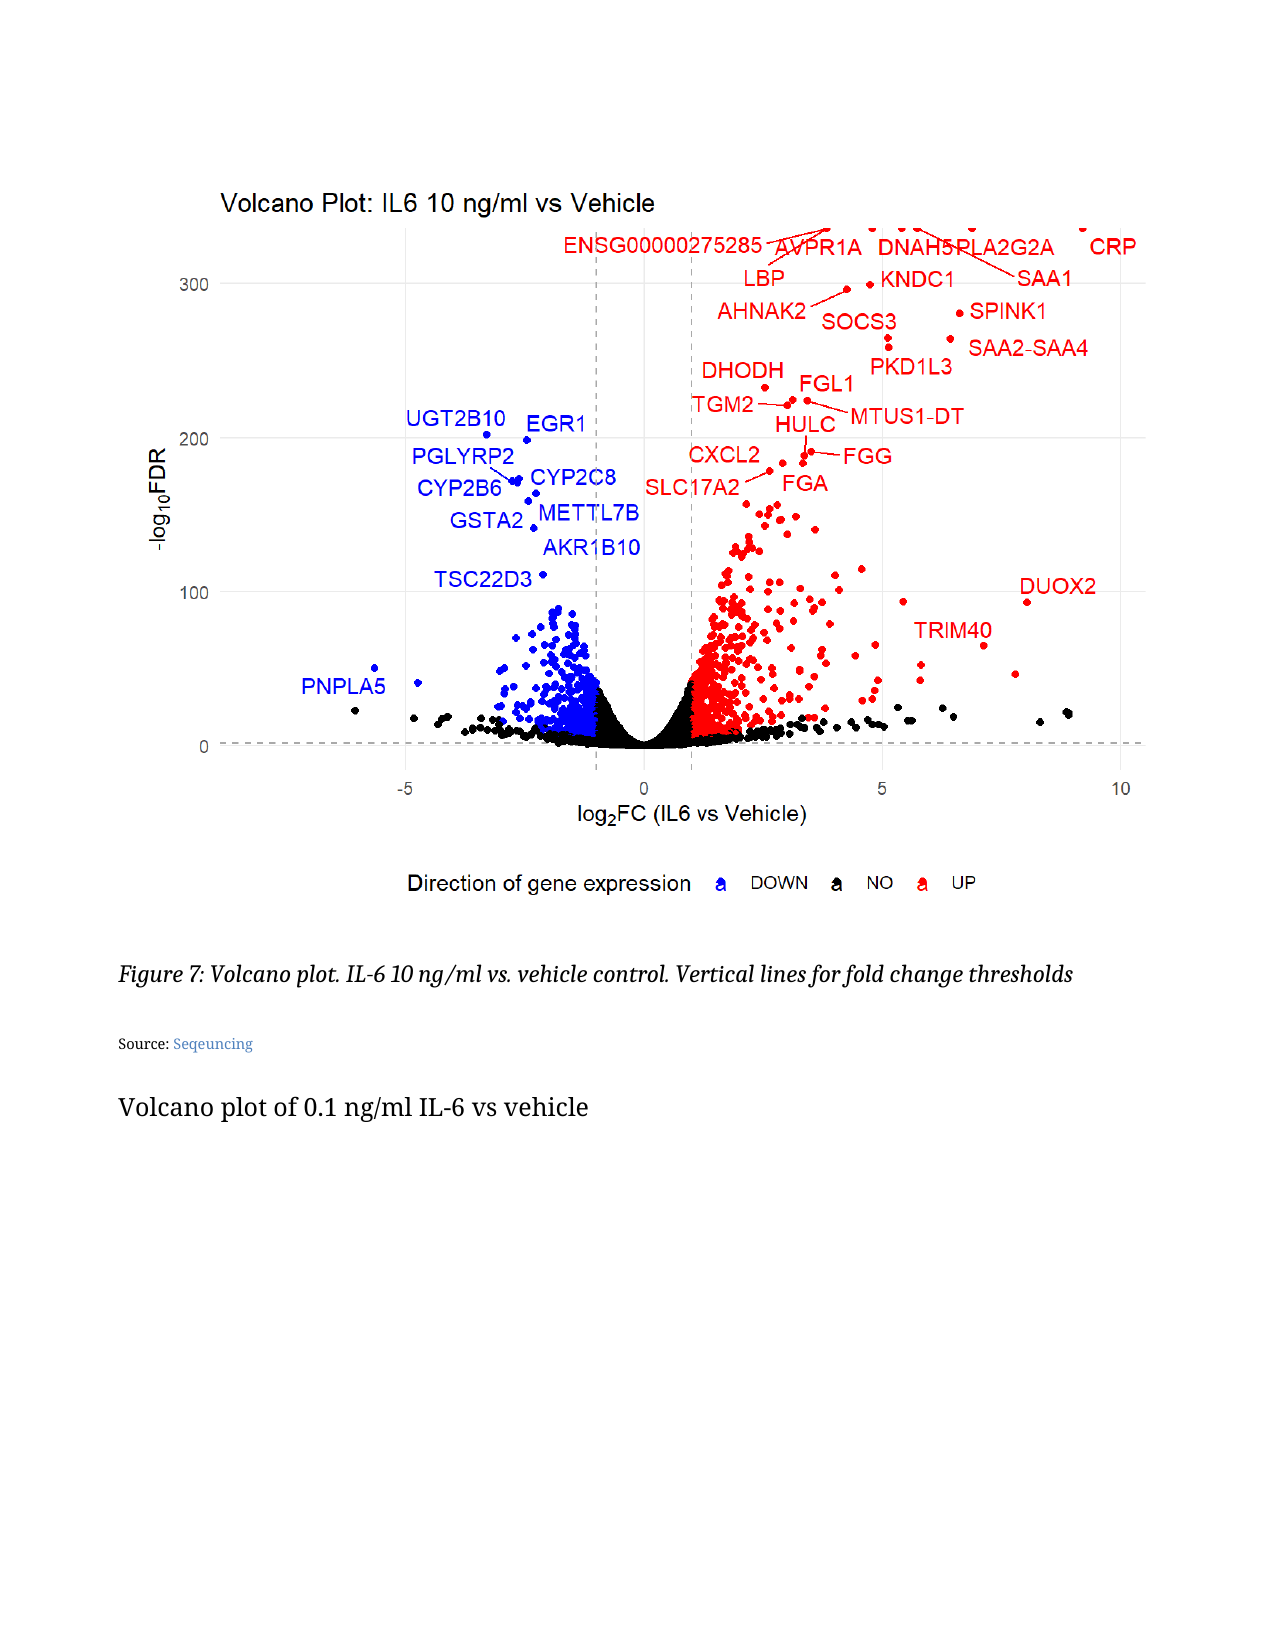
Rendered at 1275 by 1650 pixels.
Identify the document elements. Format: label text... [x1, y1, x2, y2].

picture [137, 181, 1146, 922]
text Volcano plot of 0.1 ng/ml IL-6 vs vehicle [118, 1089, 1157, 1124]
text Source: Seqeuncing [118, 1020, 1157, 1054]
table_header Figure 7: Volcano plot. IL-6 10 ng/ml vs. vehicle control. Vertical lines for fold change thresholds [107, 177, 1146, 1001]
